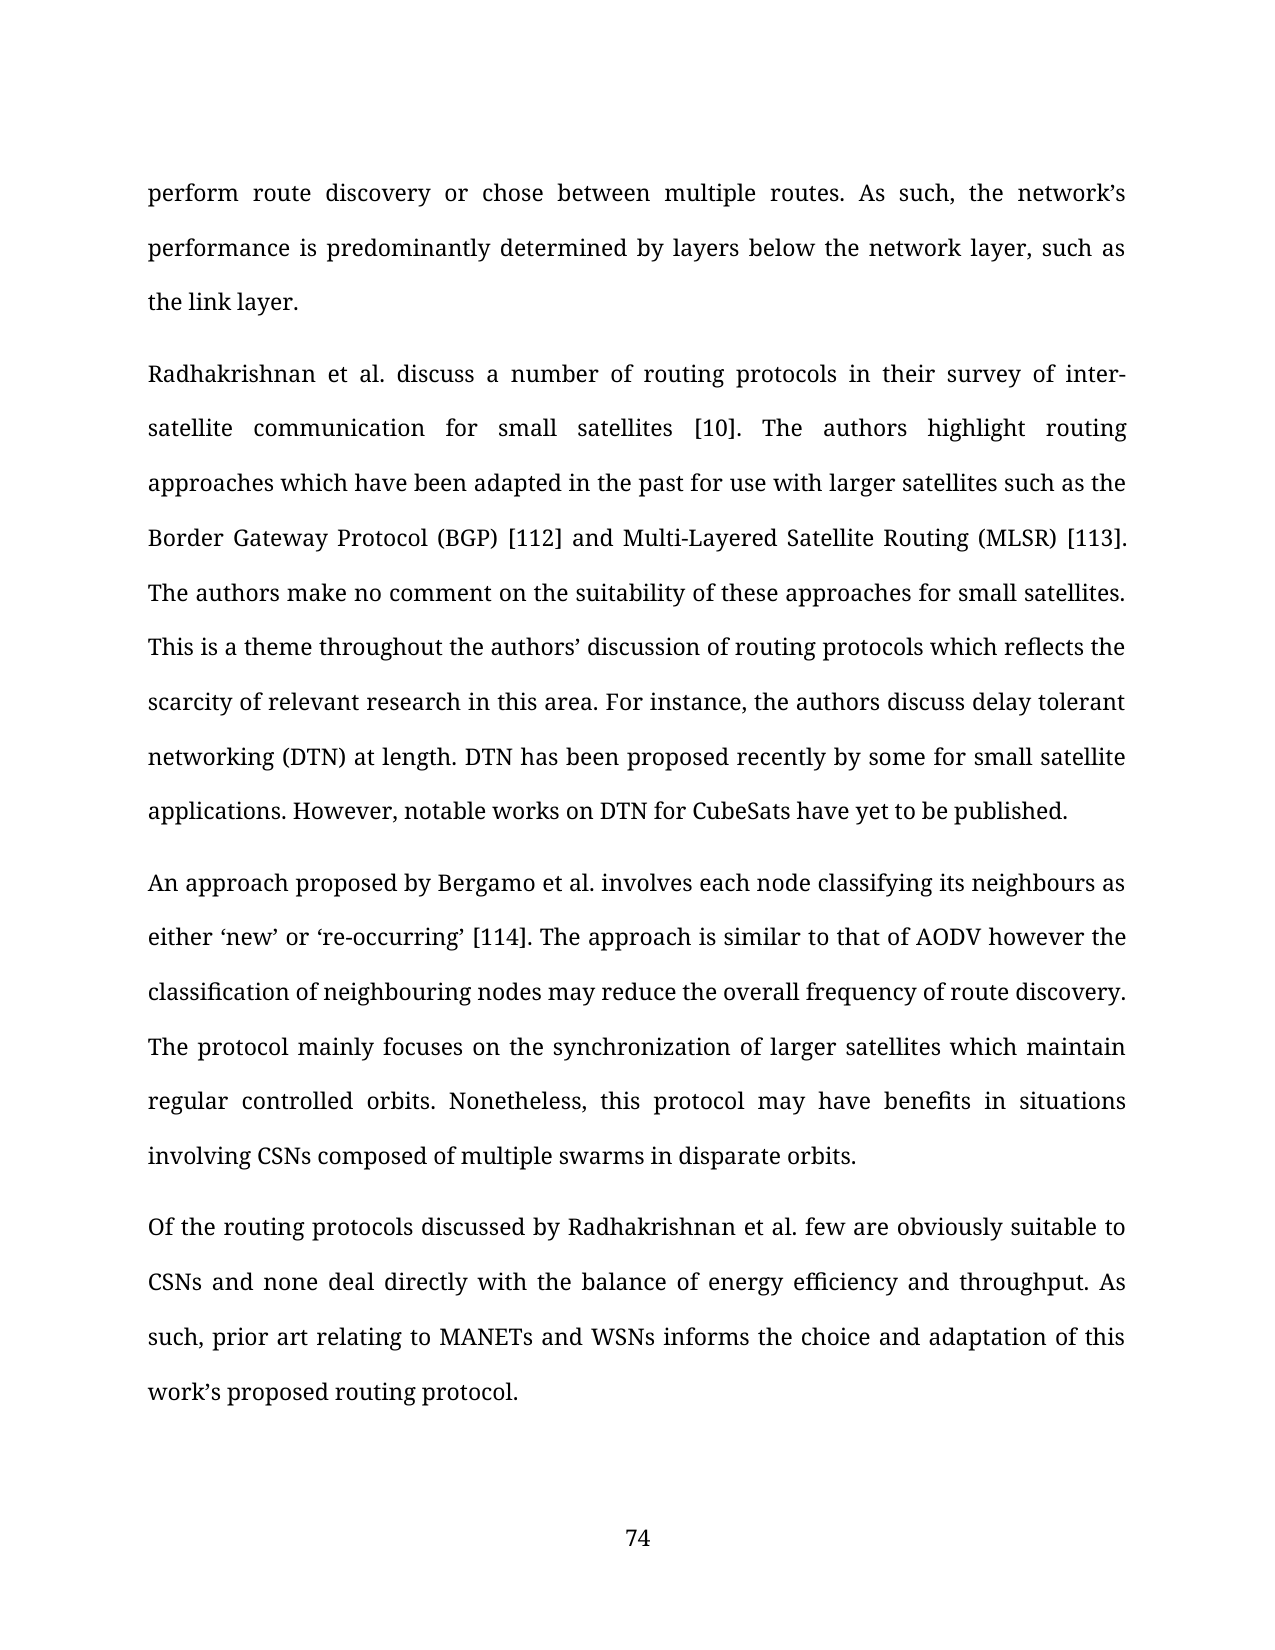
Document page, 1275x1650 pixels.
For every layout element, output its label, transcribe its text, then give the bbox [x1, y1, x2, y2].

text Radhakrishnan et al. discuss a number of routing protocols in their survey of inter-satellite communication for small satellites [10]. The authors highlight routing approaches which have been adapted in the past for use with larger satellites such as the Border Gateway Protocol (BGP) [112] and Multi-Layered Satellite Routing (MLSR) [113]. The authors make no comment on the suitability of these approaches for small satellites. This is a theme throughout the authors’ discussion of routing protocols which reflects the scarcity of relevant research in this area. For instance, the authors discuss delay tolerant networking (DTN) at length. DTN has been proposed recently by some for small satellite applications. However, notable works on DTN for CubeSats have yet to be published. [148, 358, 1127, 826]
text An approach proposed by Bergamo et al. involves each node classifying its neighbours as either ‘new’ or ‘re-occurring’ [114]. The approach is similar to that of AODV however the classification of neighbouring nodes may reduce the overall frequency of route discovery. The protocol mainly focuses on the synchronization of larger satellites which maintain regular controlled orbits. Nonetheless, this protocol may have benefits in situations involving CSNs composed of multiple swarms in disparate orbits. [148, 867, 1127, 1171]
text Of the routing protocols discussed by Radhakrishnan et al. few are obviously suitable to CSNs and none deal directly with the balance of energy efficiency and throughput. As such, prior art relating to MANETs and WSNs informs the choice and adaptation of this work’s proposed routing protocol. [148, 1211, 1127, 1407]
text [148, 177, 1127, 318]
